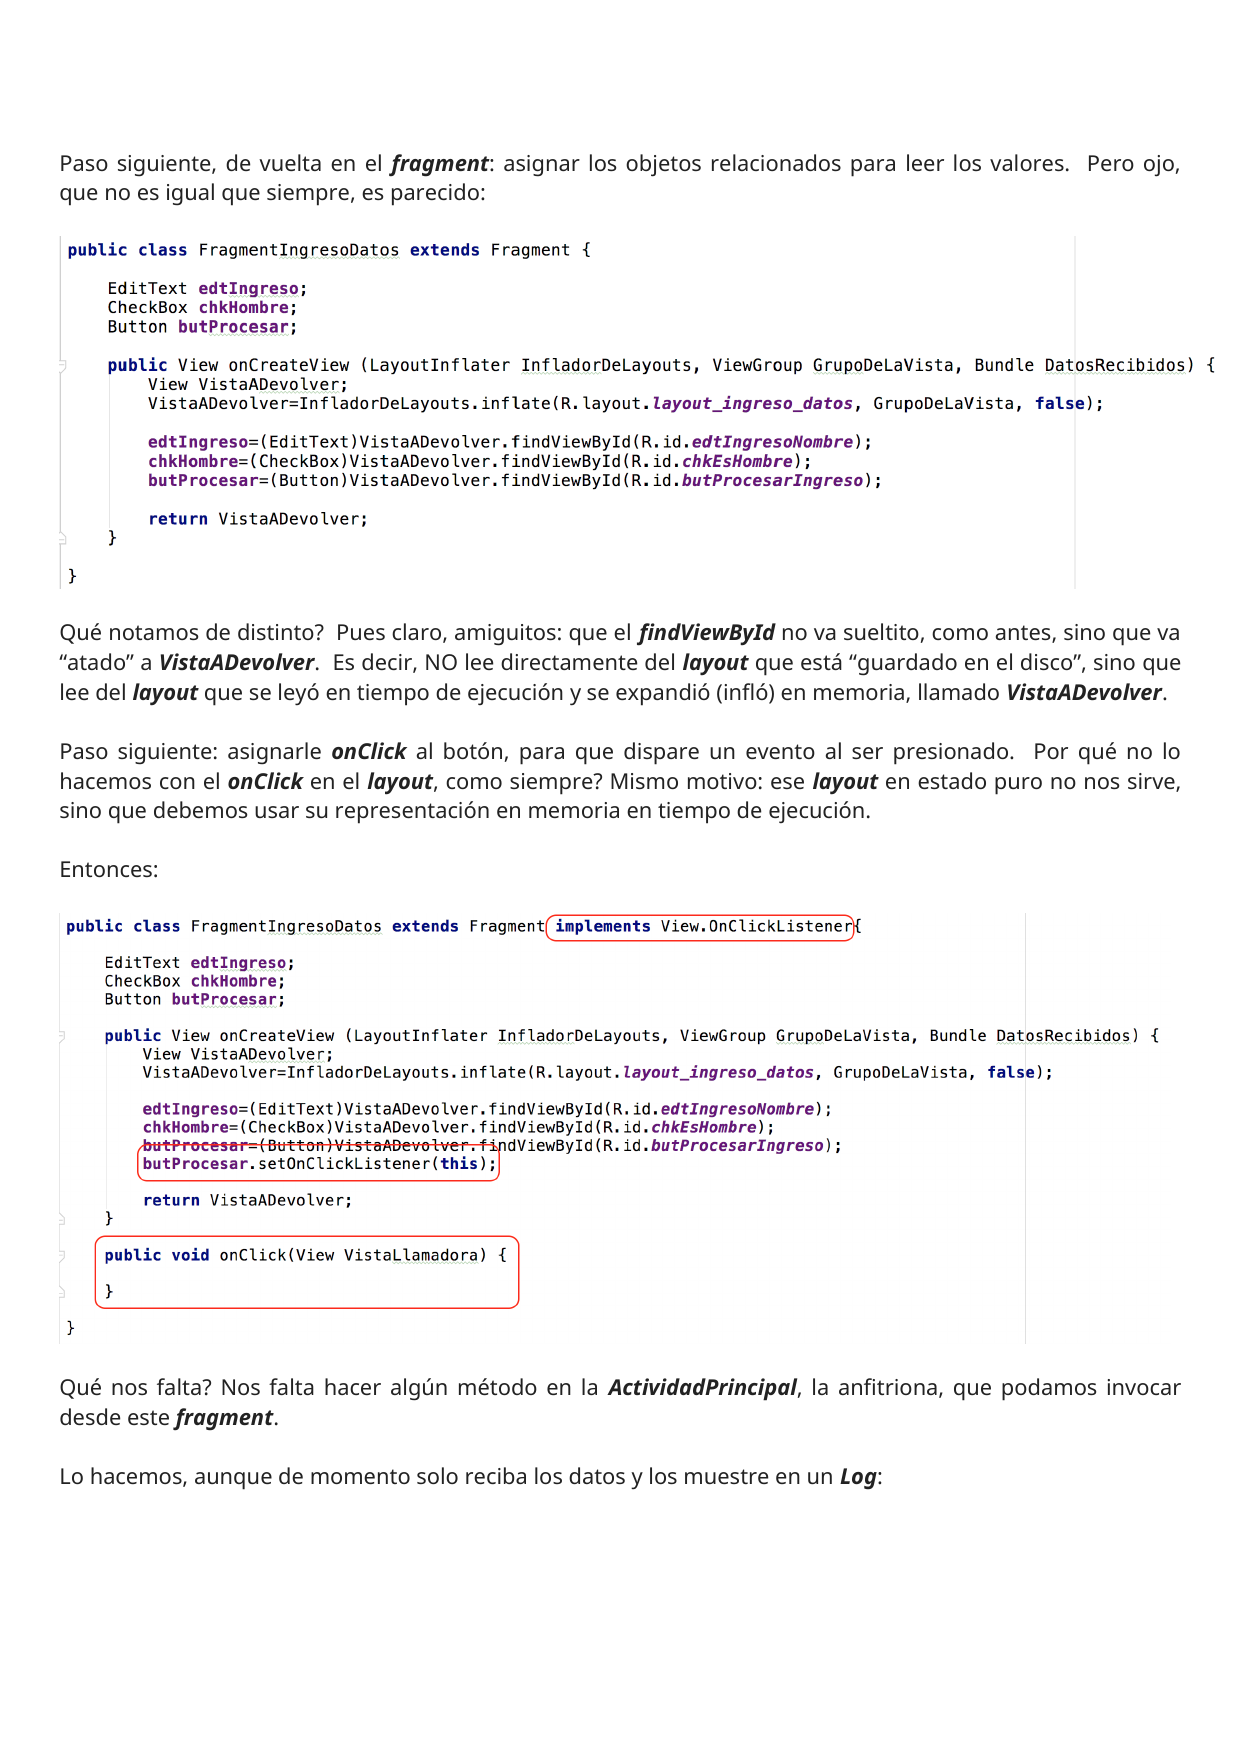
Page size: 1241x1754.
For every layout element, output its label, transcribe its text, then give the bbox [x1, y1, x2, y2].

text Paso siguiente: asignarle onClick al botón, para que dispare un evento al ser presionado. Por qué no lo hacemos con el onClick en el layout, como siempre? Mismo motivo: ese layout en estado puro no nos sirve, sino que debemos usar su representación en memoria en tiempo de ejecución. [59, 736, 1182, 825]
text Qué notamos de distinto? Pues claro, amiguitos: que el findViewById no va sueltito, como antes, sino que va “atado” a VistaADevolver. Es decir, NO lee directamente del layout que está “guardado en el disco”, sino que lee del layout que se leyó en tiempo de ejecución y se expandió (infló) en memoria, llamado VistaADevolver. [59, 617, 1182, 707]
text Lo hacemos, aunque de momento solo reciba los datos y los muestre en un Log: [59, 1461, 1182, 1491]
text Paso siguiente, de vuelta en el fragment: asignar los objetos relacionados para leer los valores. Pero ojo, que no es igual que siempre, es parecido: [59, 148, 1182, 207]
picture [59, 236, 1232, 589]
text Entonces: [59, 854, 1182, 884]
text Qué nos falta? Nos falta hacer algún método en la ActividadPrincipal, la anfitriona, que podamos invocar desde este fragment. [59, 1372, 1182, 1432]
picture [59, 913, 1172, 1344]
